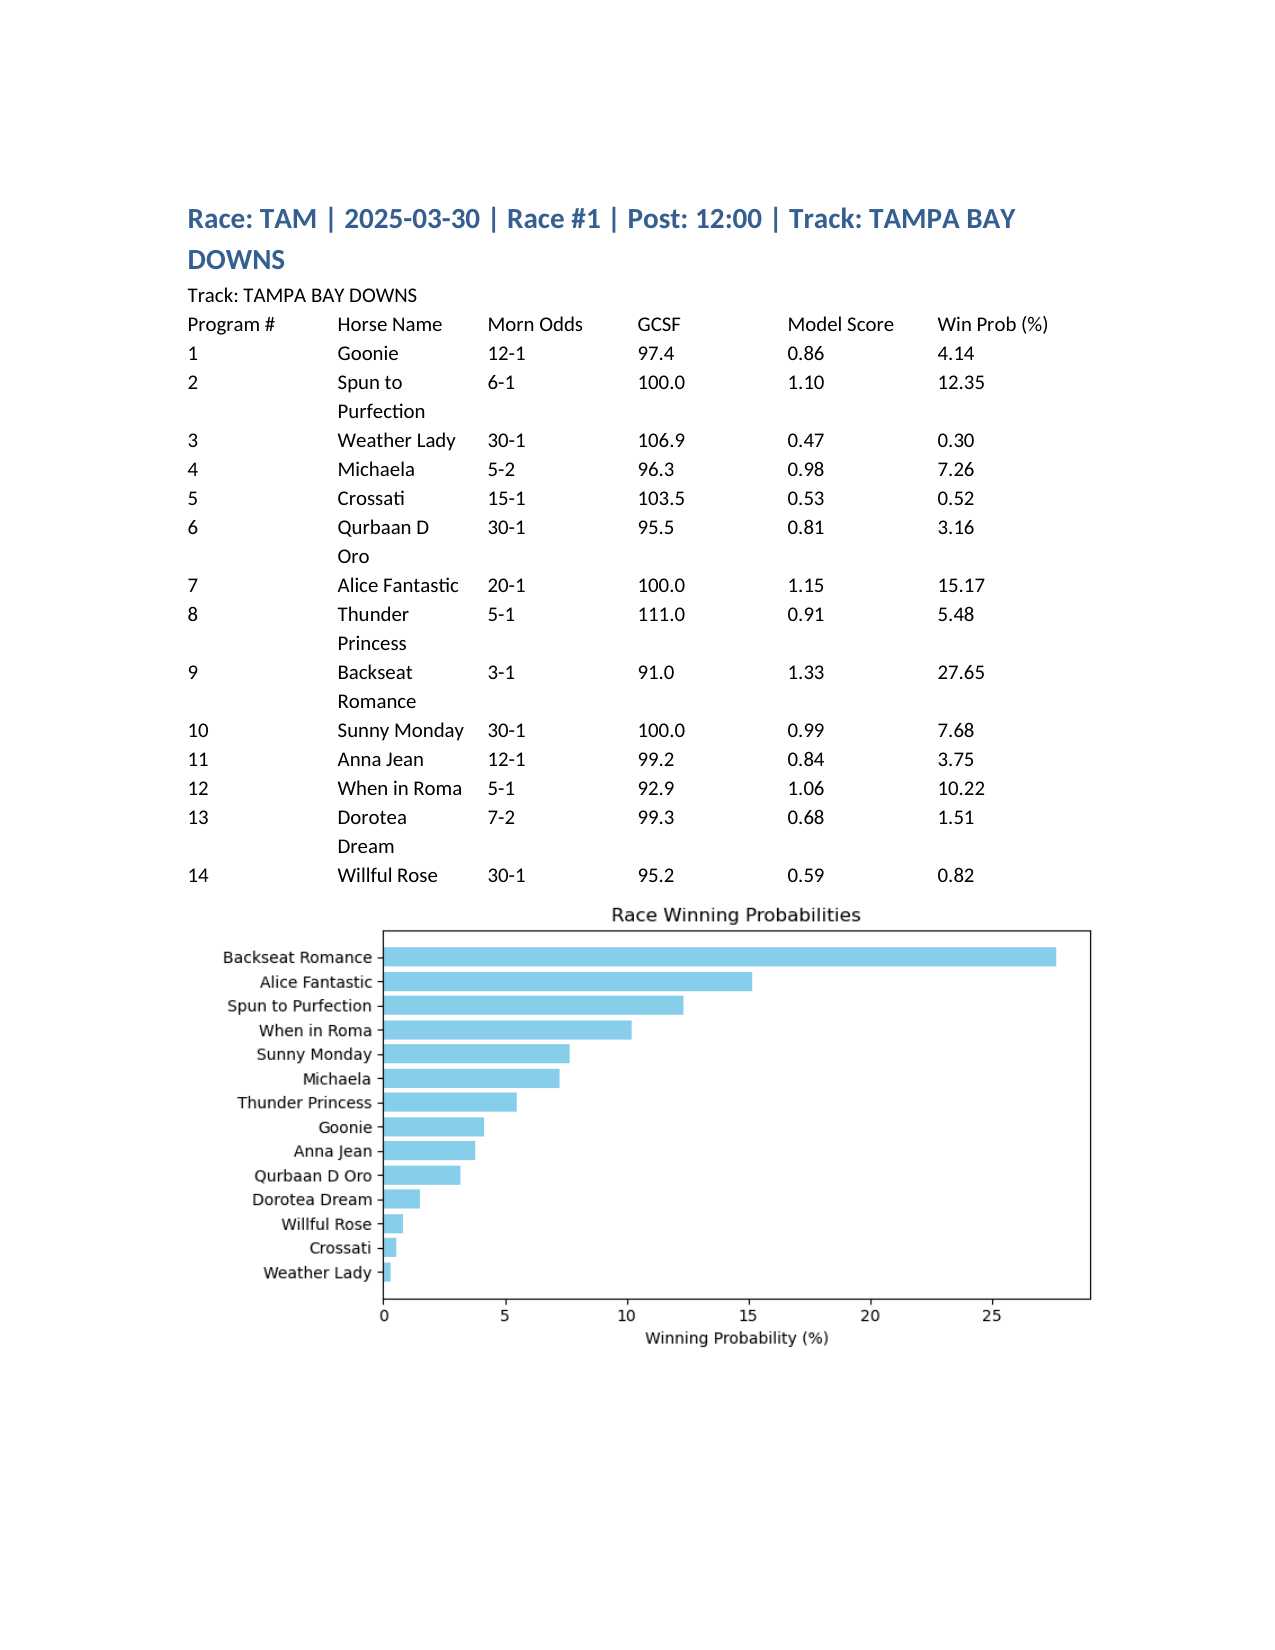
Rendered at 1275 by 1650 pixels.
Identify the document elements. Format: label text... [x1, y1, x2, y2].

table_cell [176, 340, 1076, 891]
picture [206, 891, 1107, 1364]
subtitle Race: TAM | 2025-03-30 | Race #1 | Post: 12:00 | Track: TAMPA BAY DOWNS [187, 200, 1087, 277]
text Track: TAMPA BAY DOWNS [187, 282, 1087, 307]
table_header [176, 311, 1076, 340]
